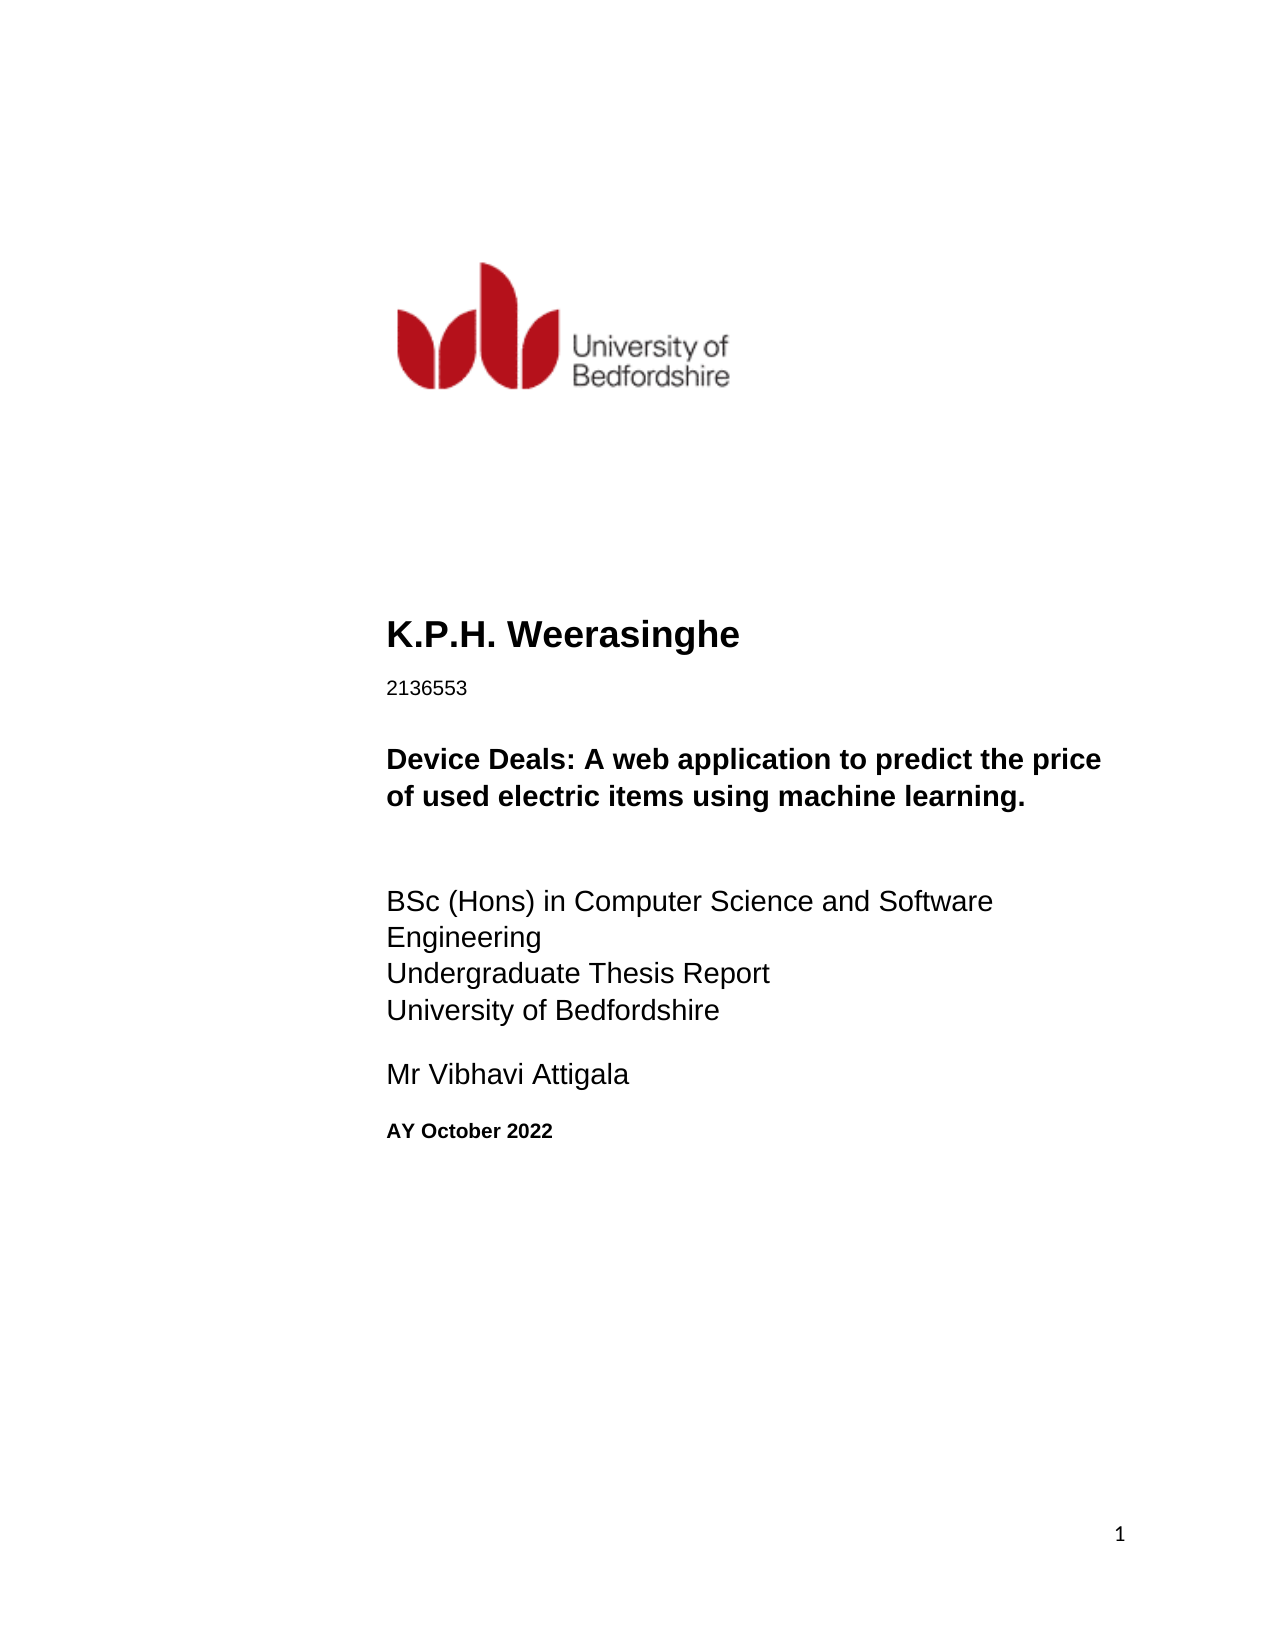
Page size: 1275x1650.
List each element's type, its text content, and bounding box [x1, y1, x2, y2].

picture [386, 246, 752, 396]
text AY October 2022 [386, 1119, 1125, 1143]
text 2136553 [150, 676, 1125, 700]
text Device Deals: A web application to predict the price of used electric items using machine learning. [386, 742, 1125, 812]
text Undergraduate Thesis Report [386, 956, 1125, 990]
text Mr Vibhavi Attigala [386, 1057, 1125, 1091]
text University of Bedfordshire [386, 993, 1125, 1026]
text BSc (Hons) in Computer Science and Software Engineering [386, 884, 1125, 954]
text K.P.H. Weerasinghe [386, 613, 1125, 656]
